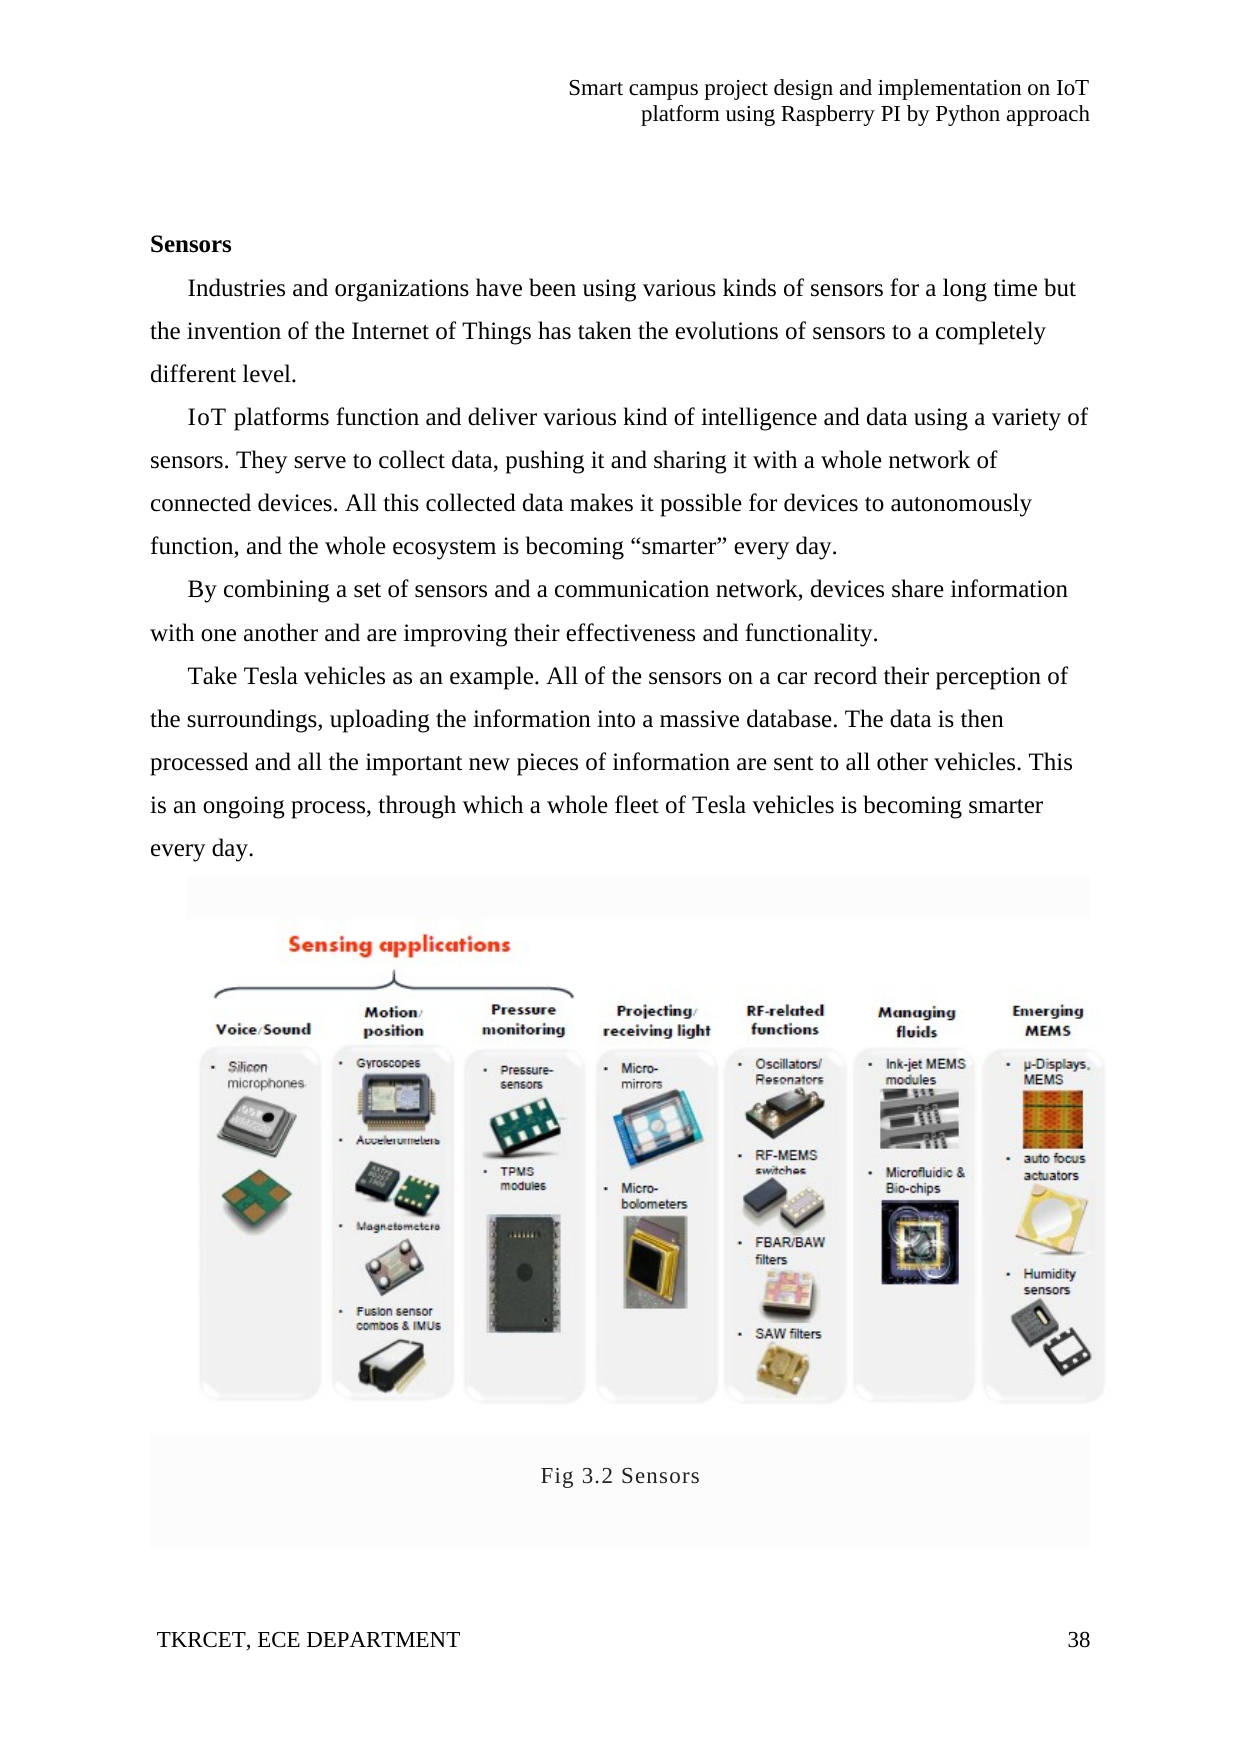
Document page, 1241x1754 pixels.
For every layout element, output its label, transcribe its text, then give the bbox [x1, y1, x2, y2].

text Fig 3.2 Sensors [150, 1445, 1090, 1489]
picture [187, 919, 1163, 1433]
text Sensors [150, 229, 1090, 258]
text IoT platforms function and deliver various kind of intelligence and data using a variety of sensors. They serve to collect data, pushing it and sharing it with a whole network of connected devices. All this collected data makes it possible for devices to autonomously function, and the whole ecosystem is becoming “smarter” every day. [150, 402, 1090, 560]
text Industries and organizations have been using various kinds of sensors for a long time but the invention of the Internet of Things has taken the evolutions of sensors to a completely different level. [150, 273, 1090, 388]
text Take Tesla vehicles as an example. All of the sensors on a car record their perception of the surroundings, uploading the information into a massive database. The data is then processed and all the important new pieces of information are sent to all other vehicles. This is an ongoing process, through which a whole fleet of Tesla vehicles is becoming smarter every day. [150, 661, 1090, 862]
text By combining a set of sensors and a communication network, devices share information with one another and are improving their effectiveness and functionality. [150, 574, 1090, 646]
